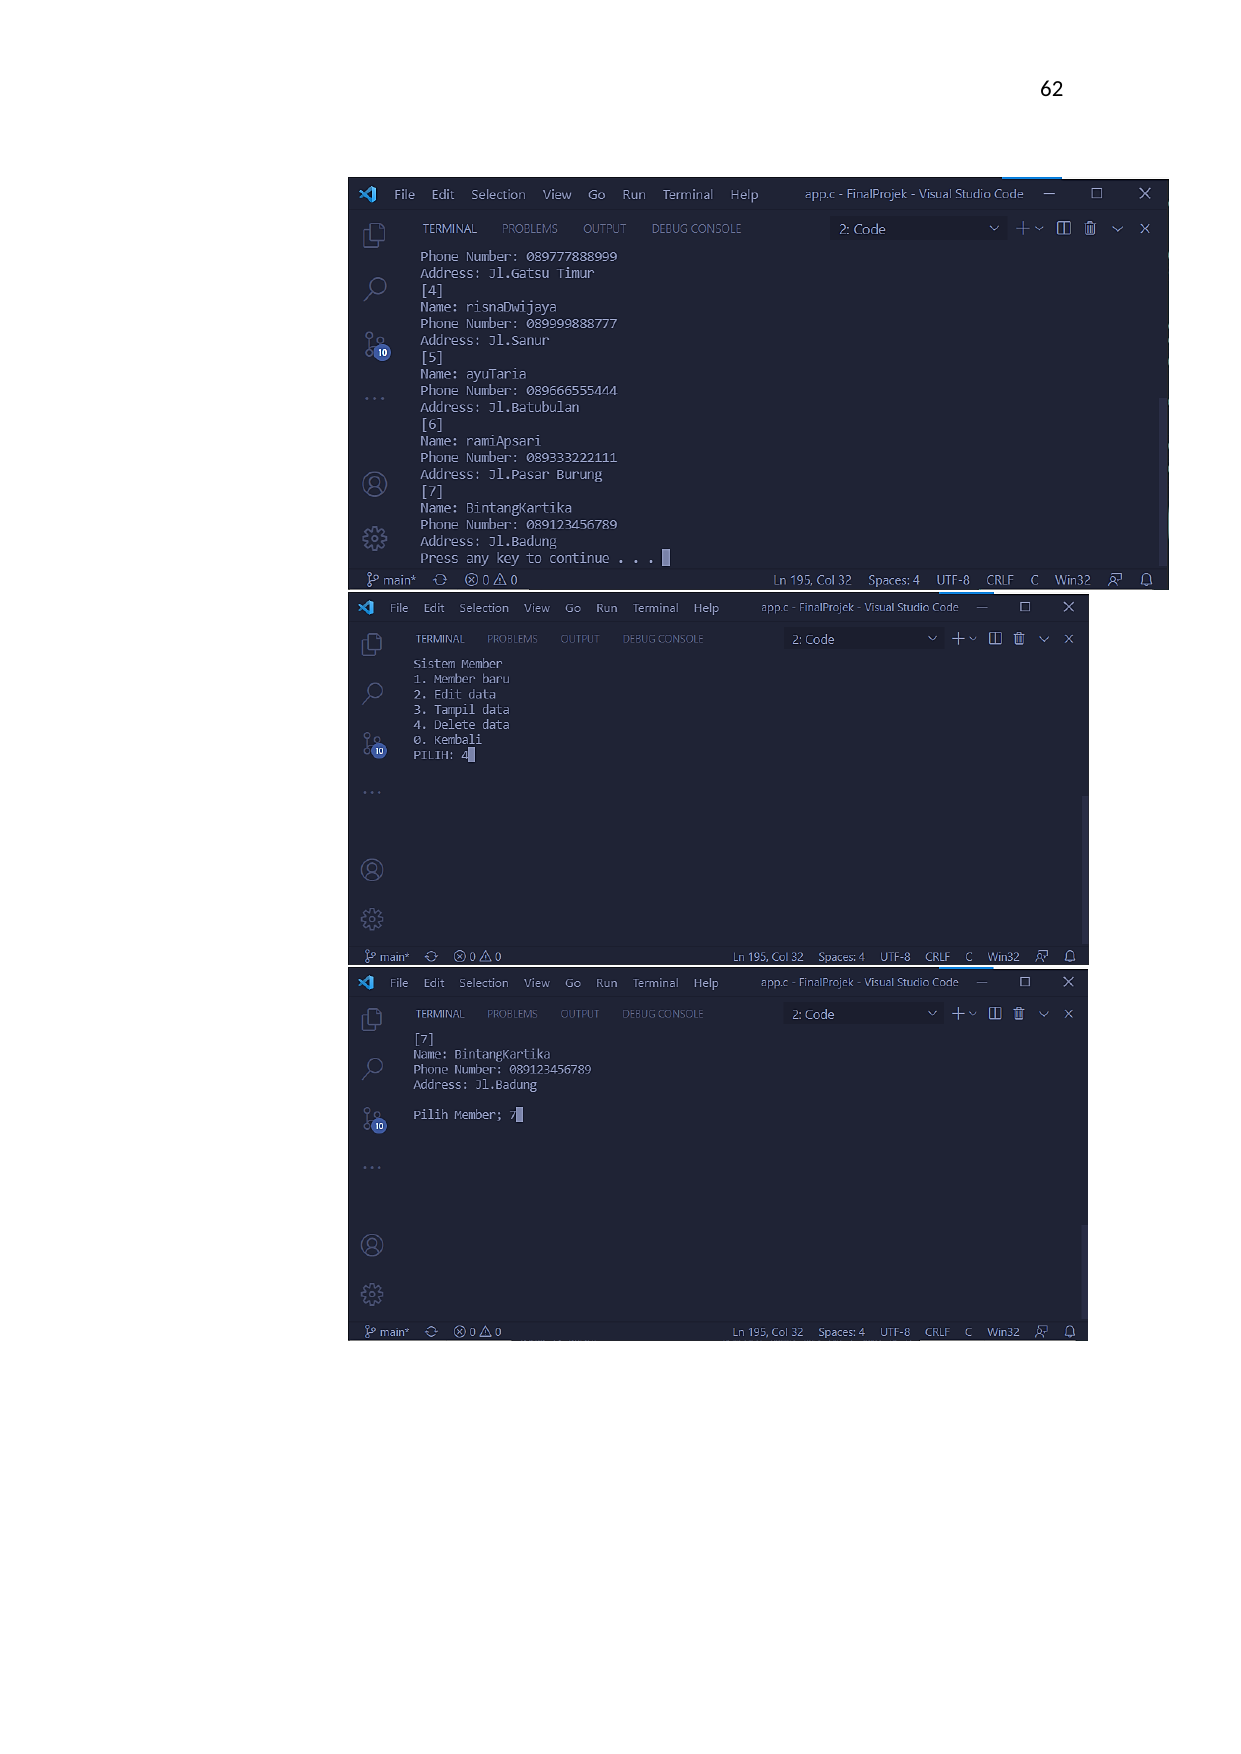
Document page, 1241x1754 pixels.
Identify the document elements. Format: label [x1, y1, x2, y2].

picture [348, 177, 1169, 590]
picture [348, 592, 1089, 965]
picture [348, 967, 1088, 1341]
